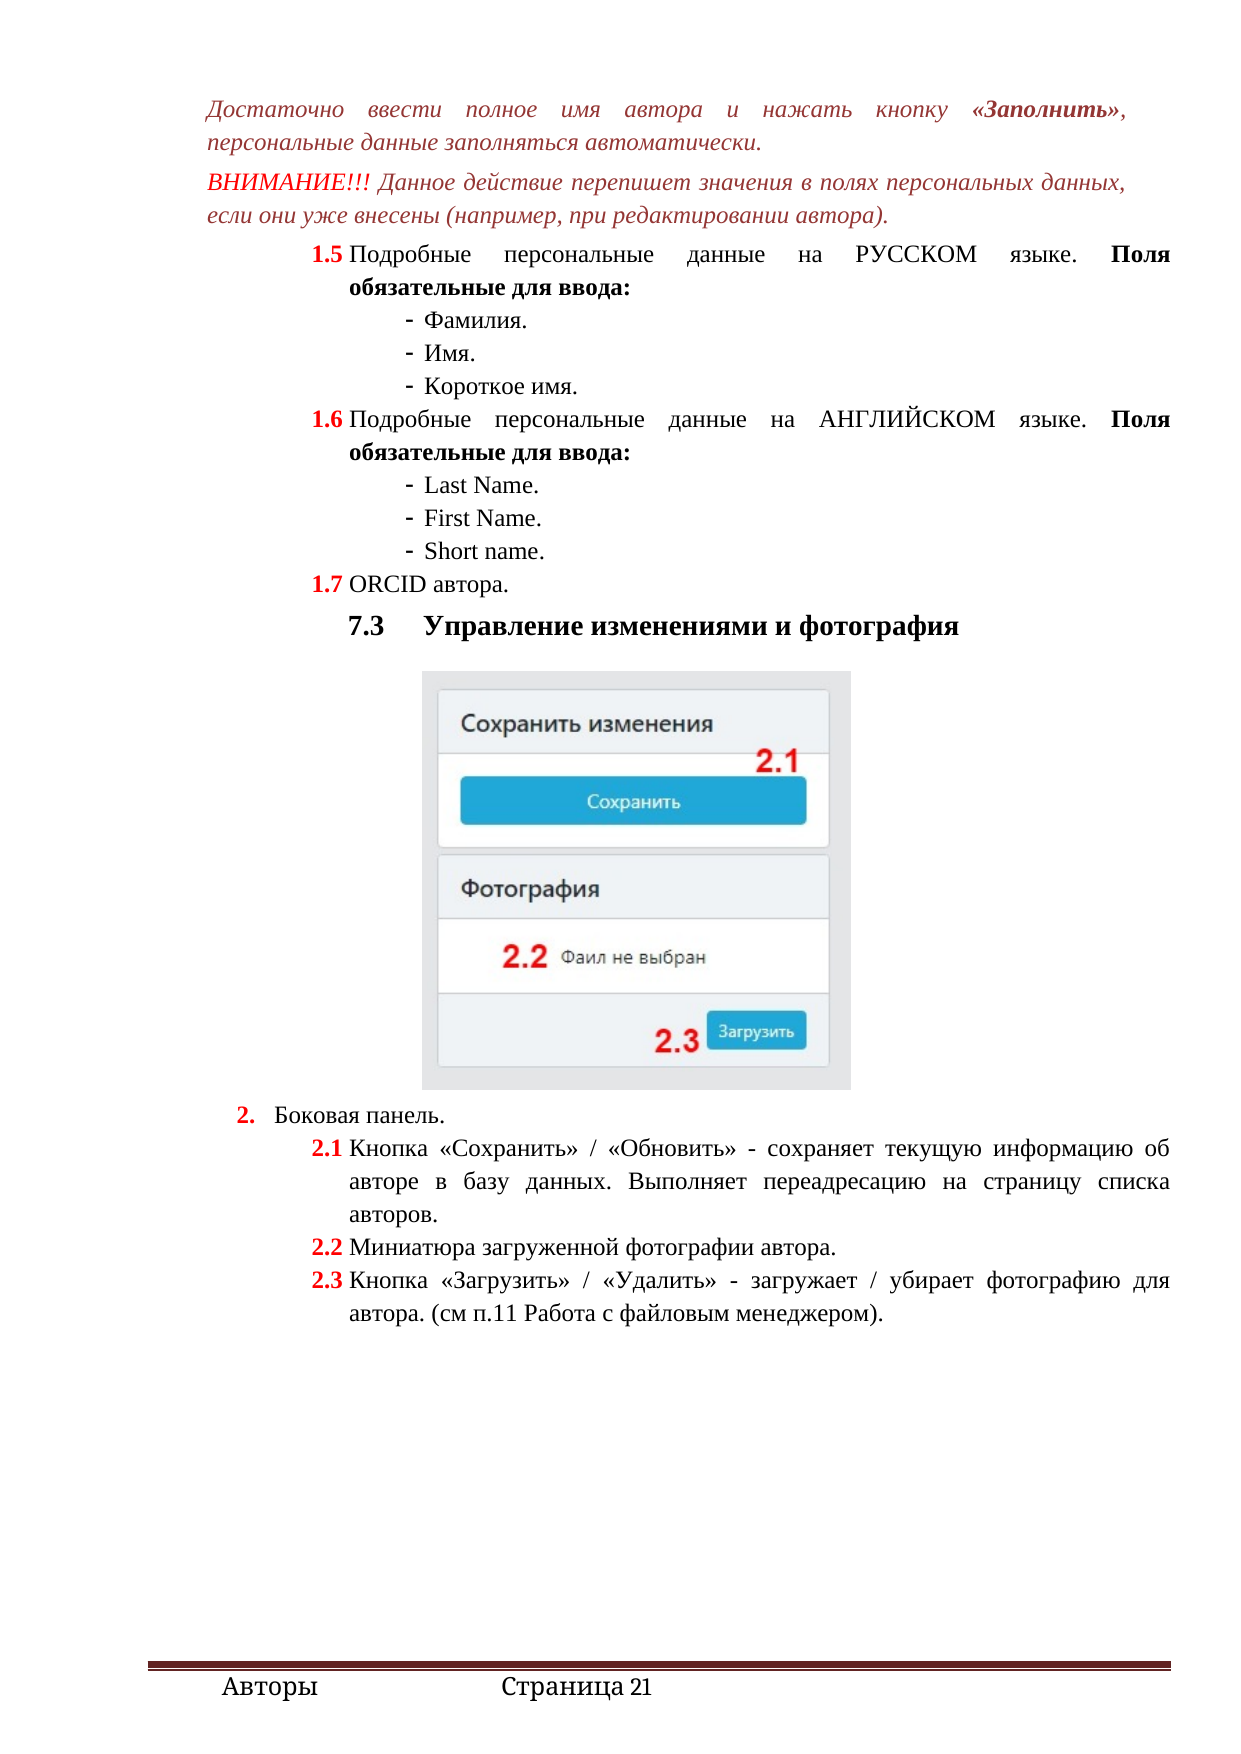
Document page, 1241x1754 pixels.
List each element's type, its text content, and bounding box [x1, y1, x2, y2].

list Подробные персональные данные на РУССКОМ языке. Поля обязательные для ввода: [311, 239, 1171, 301]
subtitle Управление изменениями и фотография [126, 608, 1181, 642]
list Фамилия. [405, 305, 1171, 334]
text Боковая панель. [236, 1100, 1181, 1129]
list Миниатюра загруженной фотографии автора. [311, 1232, 1171, 1261]
list Имя. [405, 338, 1171, 367]
list Last Name. [405, 470, 1171, 499]
list Short name. [405, 536, 1171, 565]
list ORCID автора. [311, 569, 1171, 598]
list Кнопка «Загрузить» / «Удалить» - загружает / убирает фотографию для автора. (см п.7 Работа с файловым менеджером). [311, 1265, 1171, 1327]
text ВНИМАНИЕ!!! Данное действие перепишет значения в полях персональных данных, если они уже внесены (например, при редактировании автора). [207, 167, 1126, 228]
list First Name. [405, 503, 1171, 532]
list Кнопка «Сохранить» / «Обновить» - сохраняет текущую информацию об авторе в базу данных. Выполняет переадресацию на страницу списка авторов. [311, 1133, 1171, 1228]
picture [422, 671, 851, 1090]
text Достаточно ввести полное имя автора и нажать кнопку «Заполнить», персональные данные заполняться автоматически. [207, 94, 1126, 156]
list Короткое имя. [405, 371, 1171, 400]
list Подробные персональные данные на АНГЛИЙСКОМ языке. Поля обязательные для ввода: [311, 404, 1171, 466]
